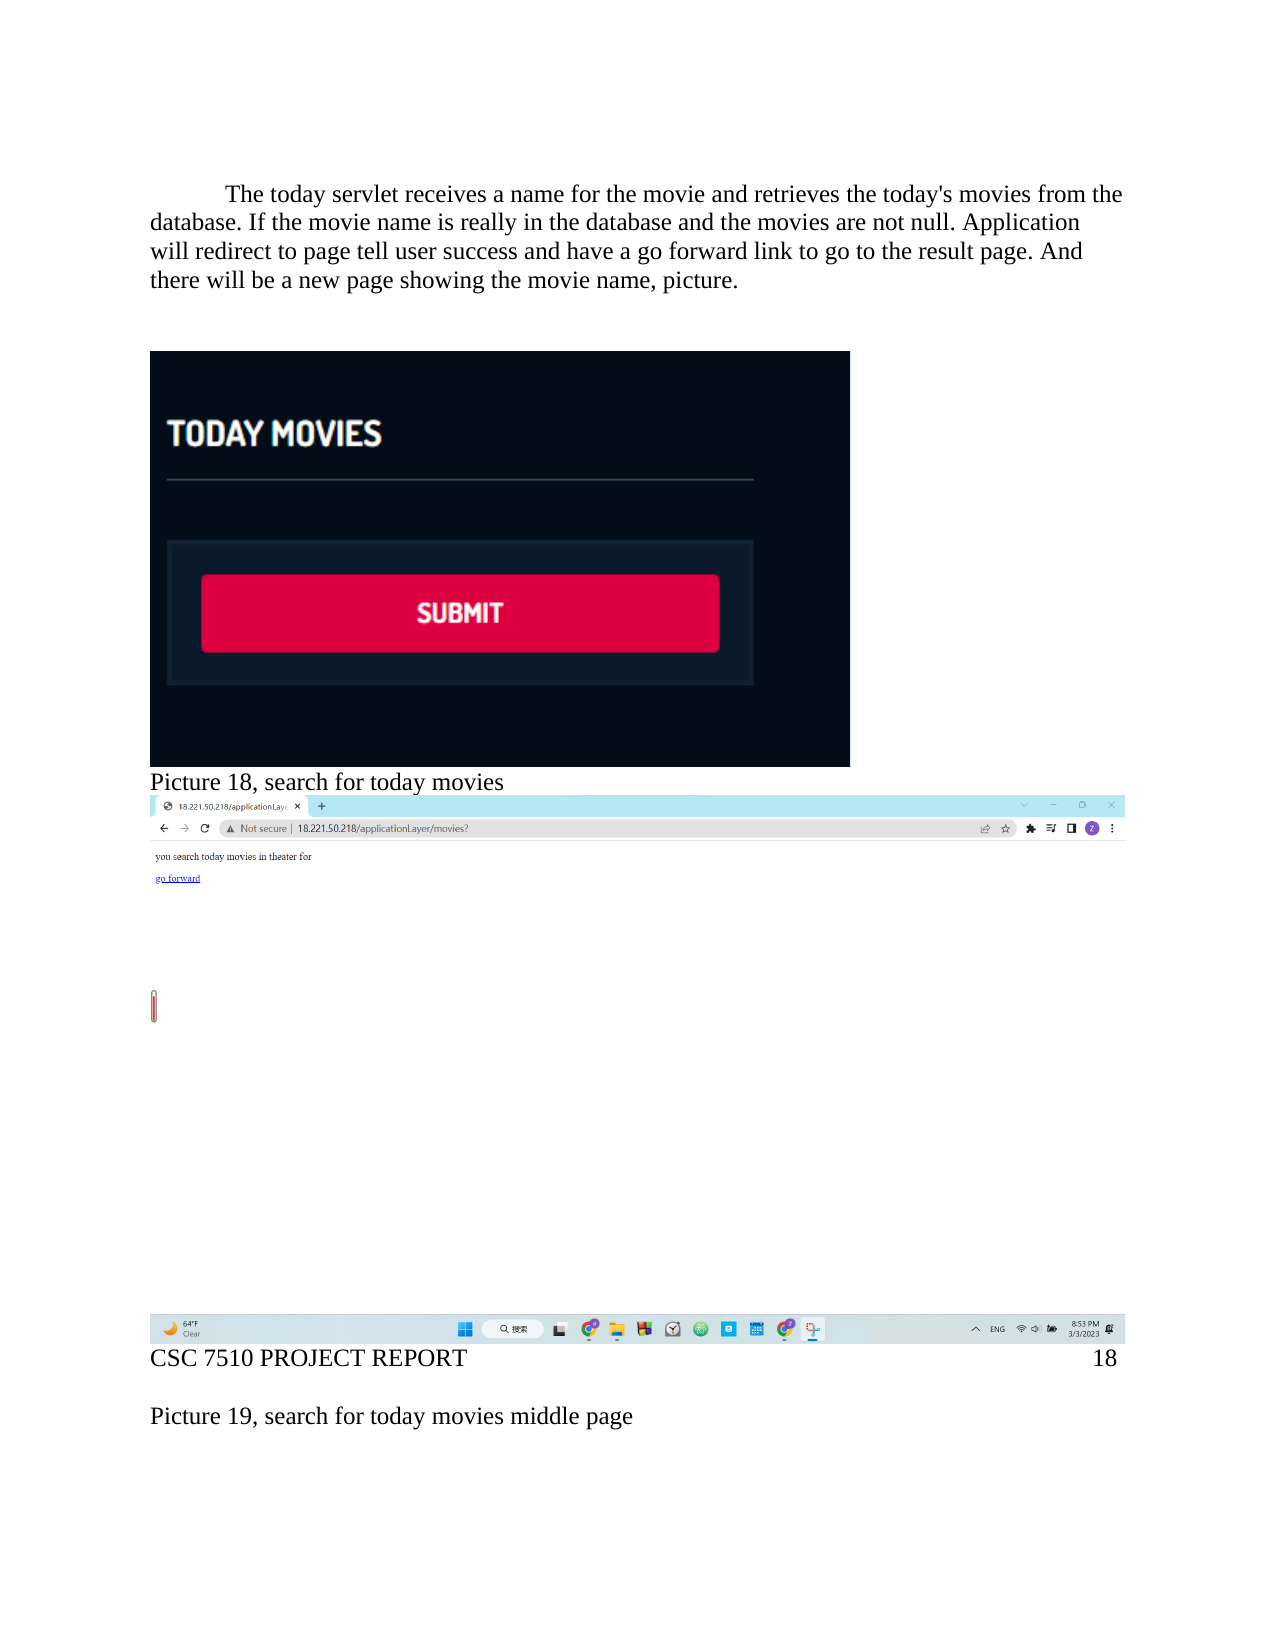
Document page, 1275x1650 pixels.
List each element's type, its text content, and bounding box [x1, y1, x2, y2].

text Picture 19, search for today movies middle page [150, 1401, 1125, 1430]
text The today servlet receives a name for the movie and retrieves the today's movies from the database. If the movie name is really in the database and the movies are not null. Application will redirect to page tell user success and have a go forward link to go to the result page. And there will be a new page showing the movie name, picture. [150, 179, 1125, 294]
picture [150, 351, 851, 767]
text Picture 18, search for today movies [150, 767, 1125, 795]
picture [150, 795, 1125, 1344]
text CSC 7510 PROJECT REPORT 18 [150, 1344, 1125, 1372]
